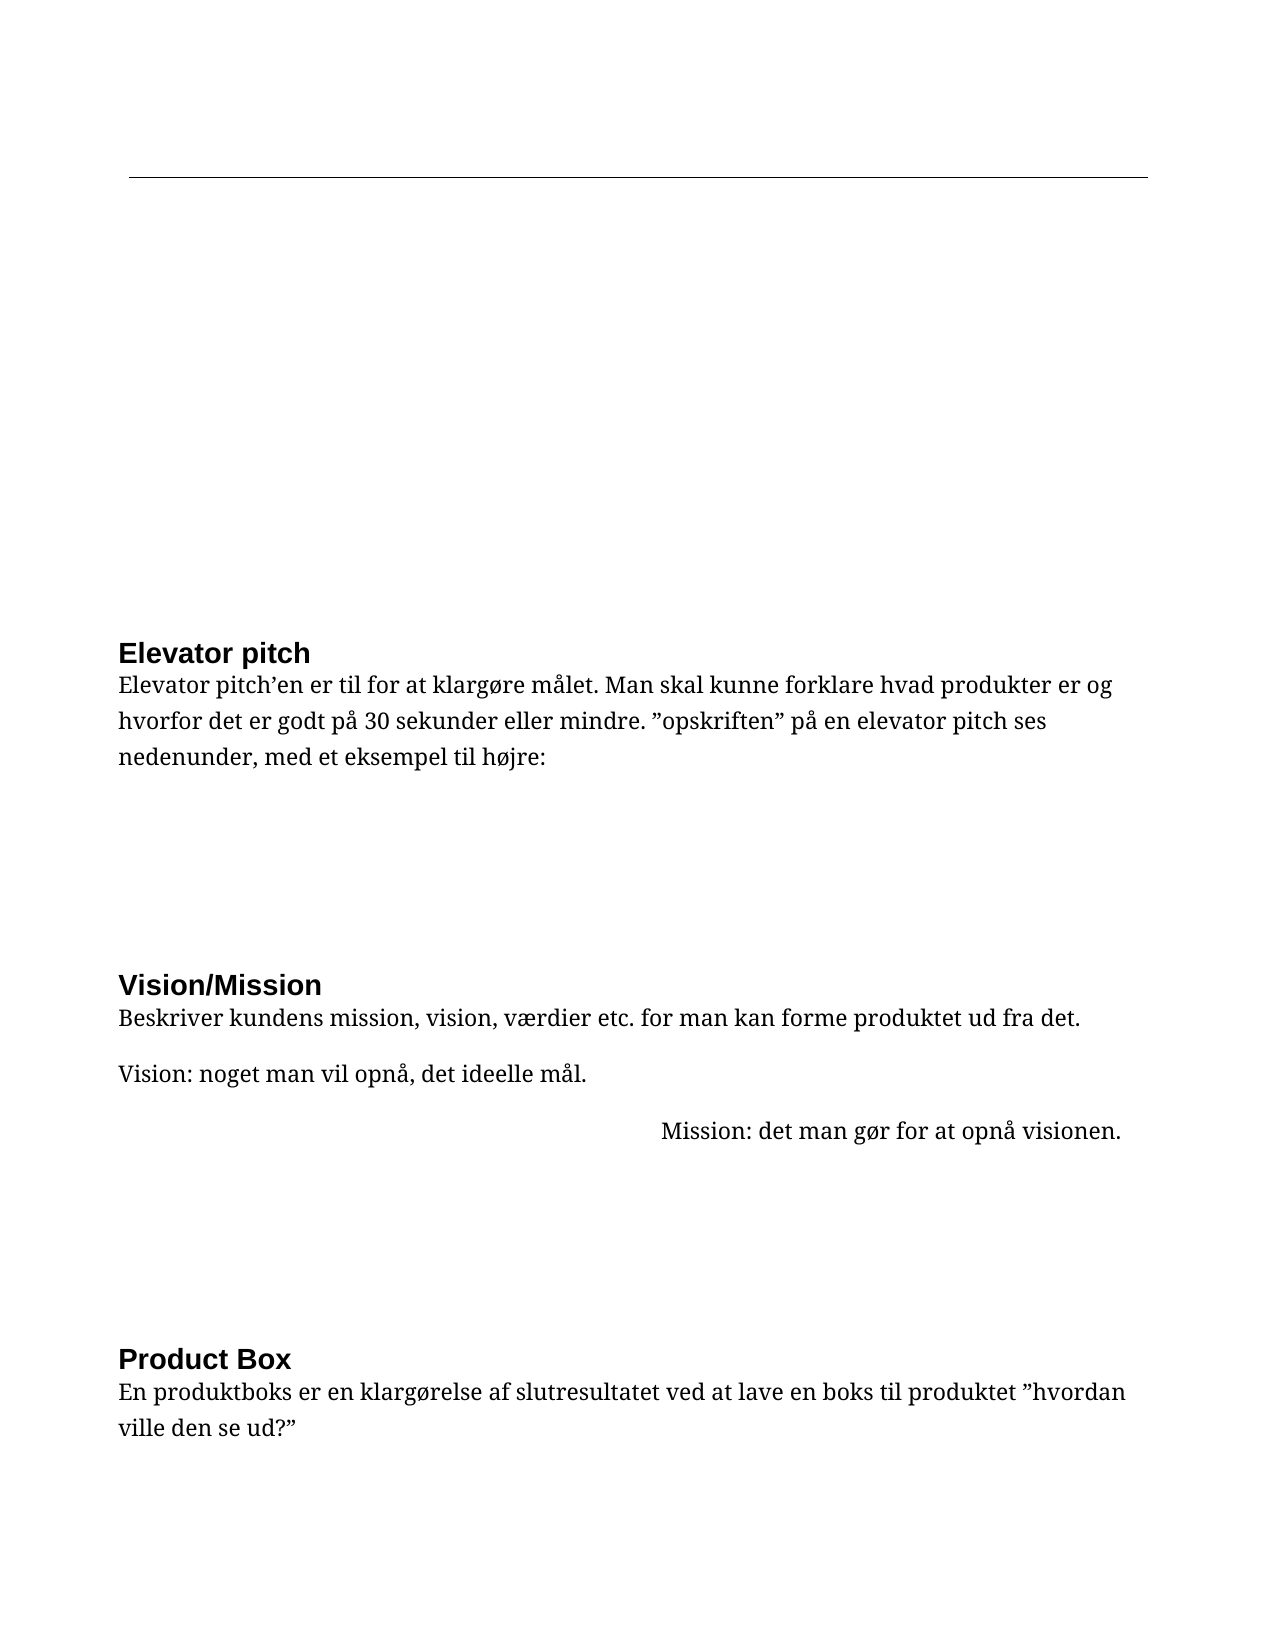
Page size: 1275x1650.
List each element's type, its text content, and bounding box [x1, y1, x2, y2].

subtitle Product Box [118, 1342, 1157, 1376]
subtitle Vision/Mission [118, 968, 1157, 1002]
text Mission: det man gør for at opnå visionen. [643, 1115, 1157, 1146]
text Beskriver kundens mission, vision, værdier etc. for man kan forme produktet ud fra det. [118, 1002, 1157, 1033]
text Elevator pitch’en er til for at klargøre målet. Man skal kunne forklare hvad produkter er og hvorfor det er godt på 30 sekunder eller mindre. ”opskriften” på en elevator pitch ses nedenunder, med et eksempel til højre: [118, 669, 1157, 772]
text En produktboks er en klargørelse af slutresultatet ved at lave en boks til produktet ”hvordan ville den se ud?” [118, 1376, 1157, 1443]
text Vision: noget man vil opnå, det ideelle mål. [118, 1058, 1157, 1090]
subtitle Elevator pitch [118, 636, 1157, 669]
